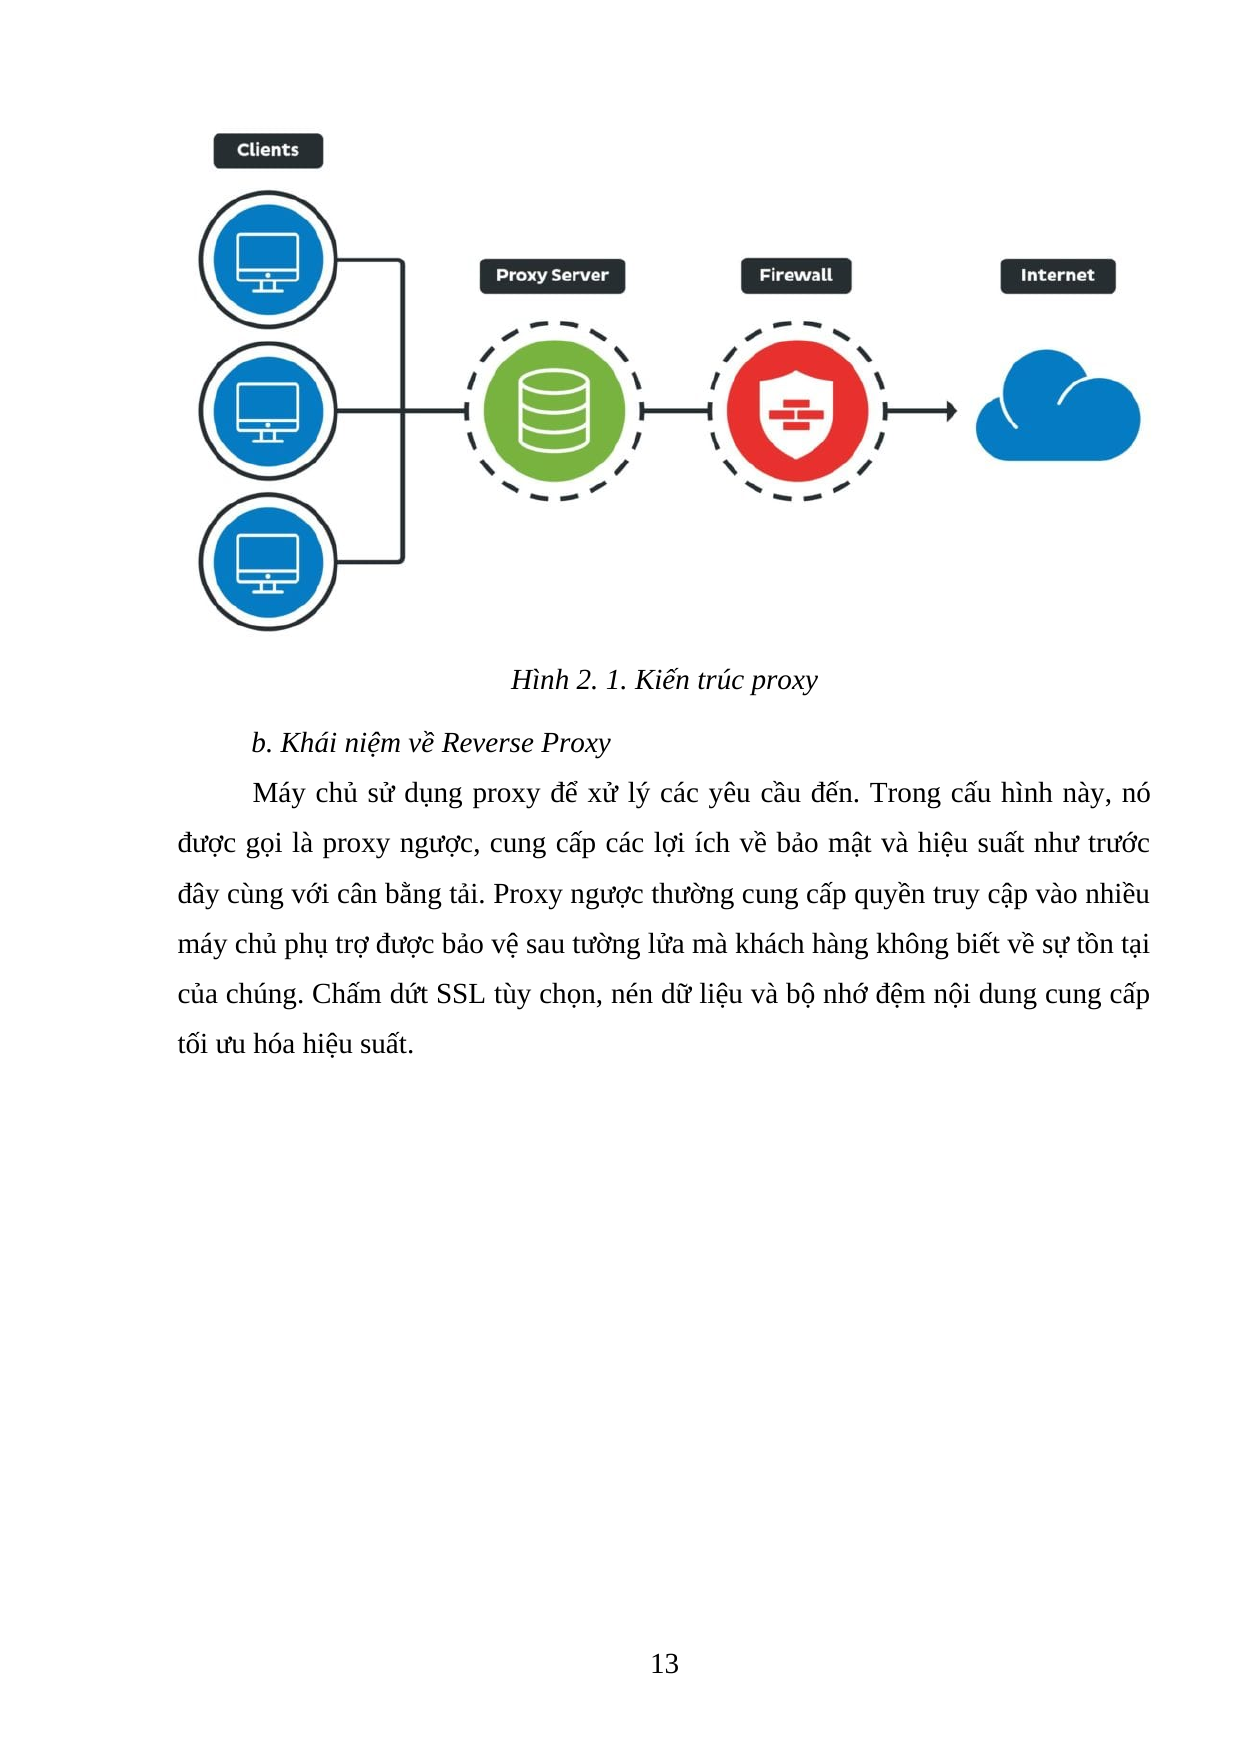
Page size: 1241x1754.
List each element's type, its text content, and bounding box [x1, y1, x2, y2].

text Máy chủ sử dụng proxy để xử lý các yêu cầu đến. Trong cấu hình này, nó được gọi là proxy ngược, cung cấp các lợi ích về bảo mật và hiệu suất như trước đây cùng với cân bằng tải. Proxy ngược thường cung cấp quyền truy cập vào nhiều máy chủ phụ trợ được bảo vệ sau tường lửa mà khách hàng không biết về sự tồn tại của chúng. Chấm dứt SSL tùy chọn, nén dữ liệu và bộ nhớ đệm nội dung cung cấp tối ưu hóa hiệu suất. [177, 775, 1152, 1060]
picture [177, 118, 1152, 646]
subtitle b. Khái niệm về Reverse Proxy [251, 725, 1152, 758]
